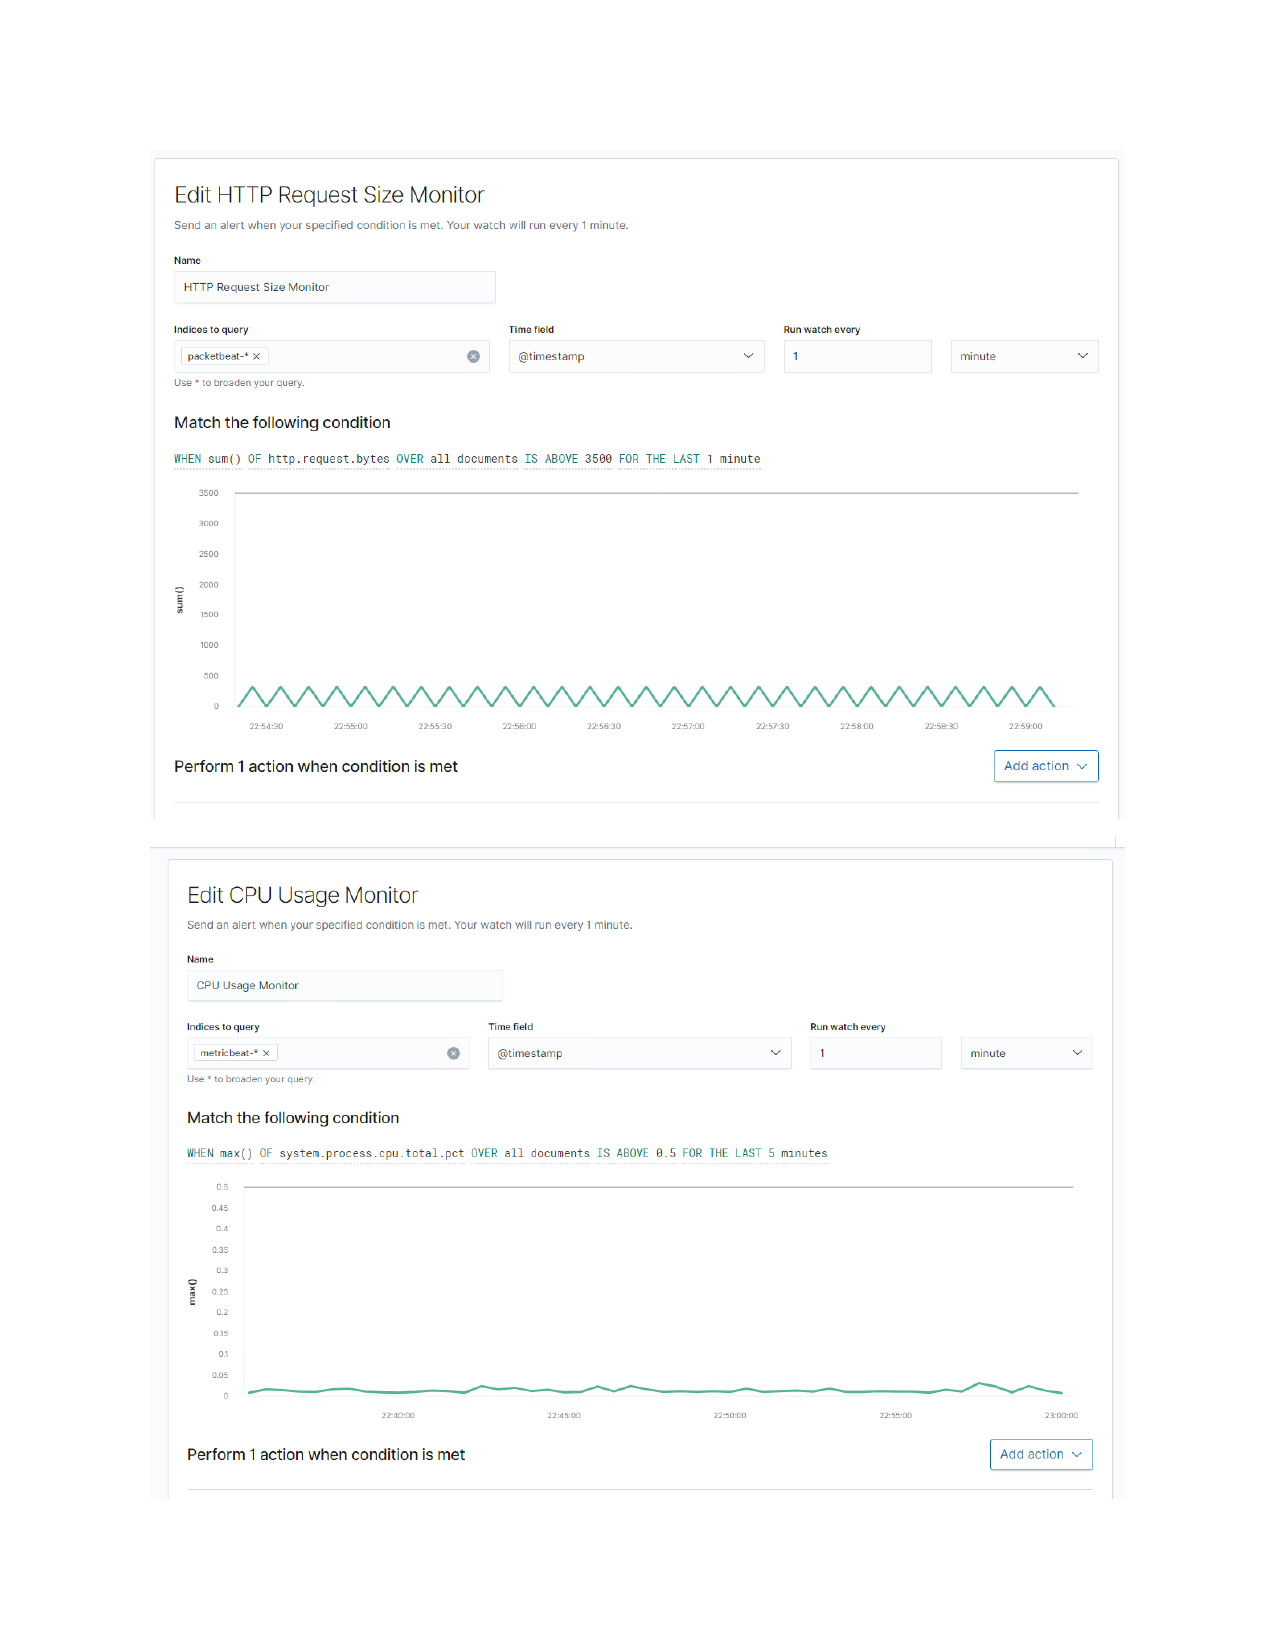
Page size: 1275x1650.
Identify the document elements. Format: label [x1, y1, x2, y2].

picture [150, 837, 1125, 1499]
picture [150, 150, 1125, 819]
